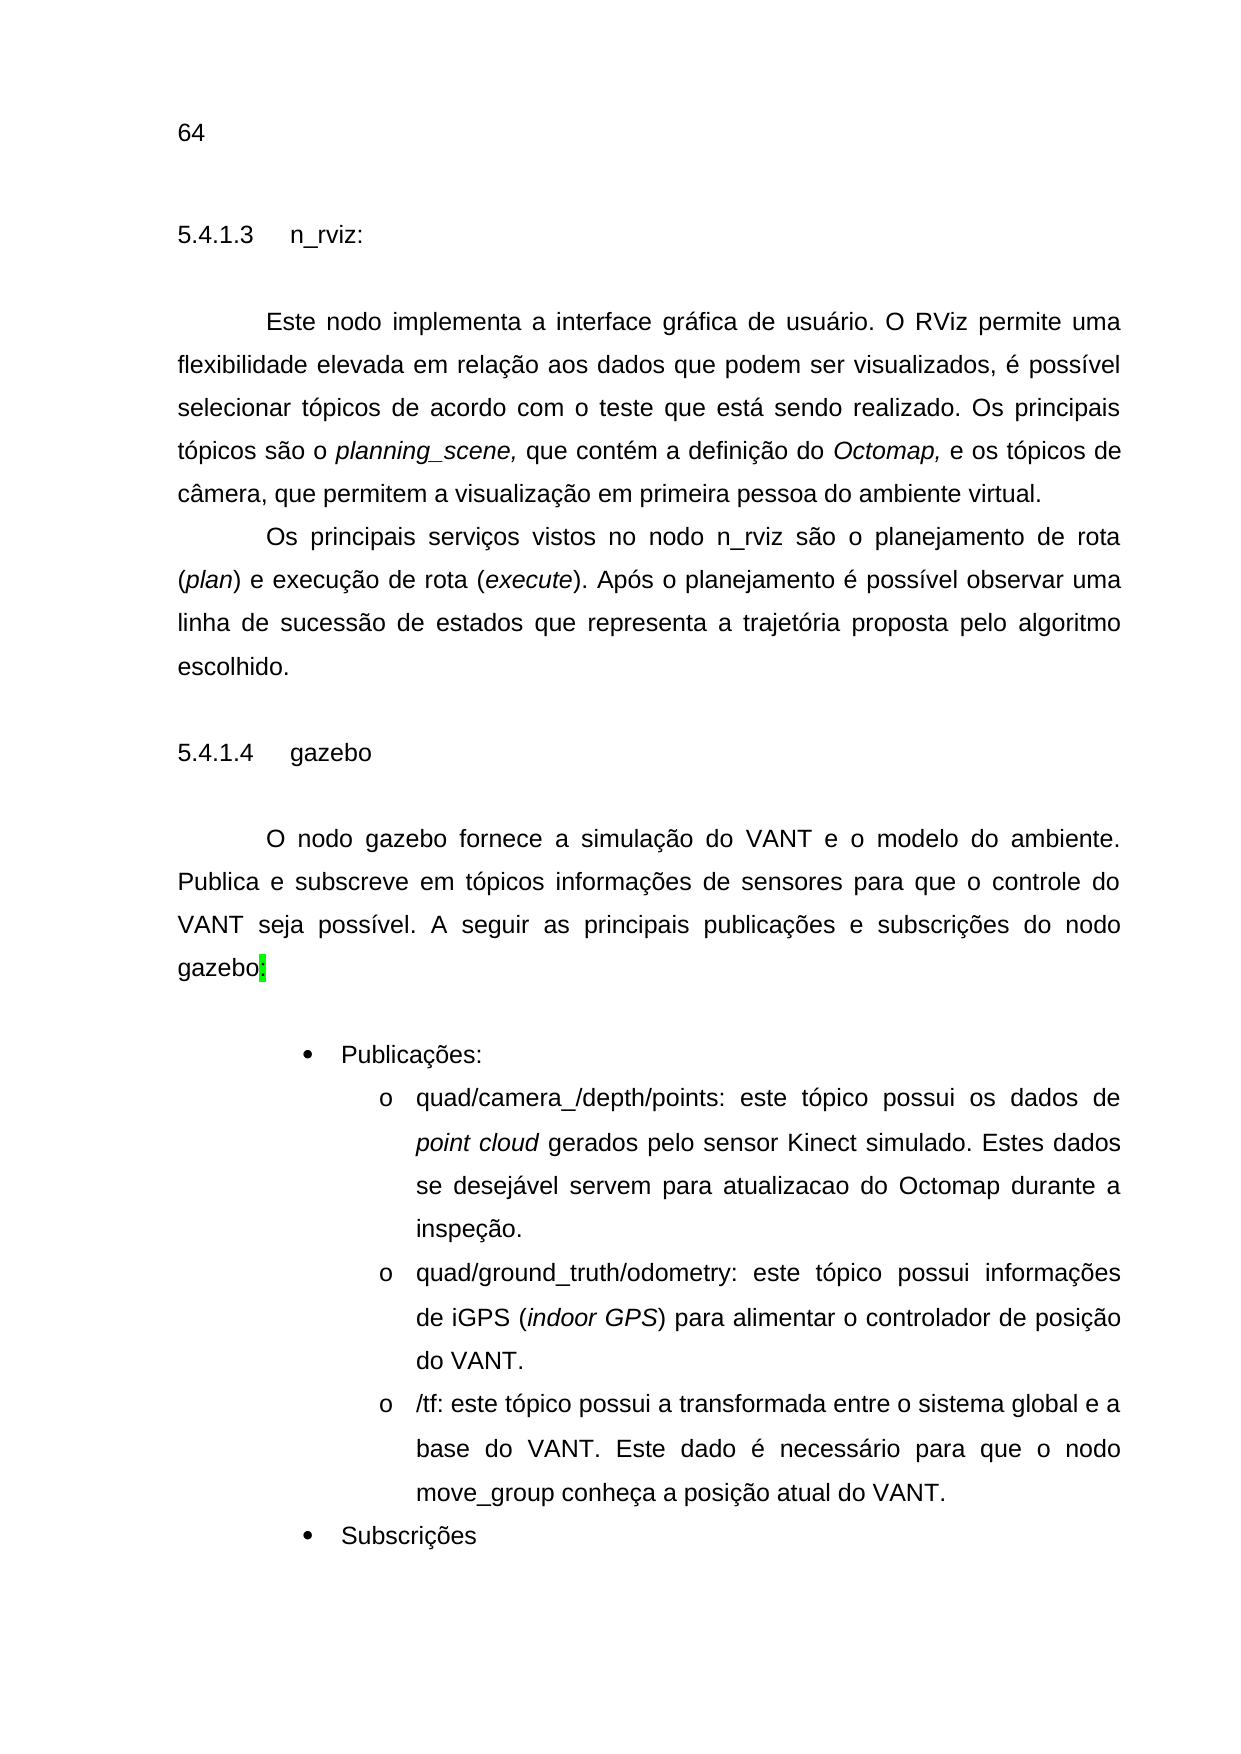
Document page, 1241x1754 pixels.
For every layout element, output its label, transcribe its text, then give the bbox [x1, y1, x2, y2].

list quad/camera_/depth/points: este tópico possui os dados de point cloud gerados pelo sensor Kinect simulado. Estes dados se desejável servem para atualizacao do Octomap durante a inspeção. [378, 1083, 1122, 1243]
subtitle n_rviz: [177, 220, 1122, 249]
text Este nodo implementa a interface gráfica de usuário. O RViz permite uma flexibilidade elevada em relação aos dados que podem ser visualizados, é possível selecionar tópicos de acordo com o teste que está sendo realizado. Os principais tópicos são o planning_scene, que contém a definição do Octomap, e os tópicos de câmera, que permitem a visualização em primeira pessoa do ambiente virtual. [177, 307, 1122, 508]
list /tf: este tópico possui a transformada entre o sistema global e a base do VANT. Este dado é necessário para que o nodo move_group conheça a posição atual do VANT. [378, 1389, 1122, 1506]
list Publicações: [303, 1040, 1122, 1068]
list quad/ground_truth/odometry: este tópico possui informações de iGPS (indoor GPS) para alimentar o controlador de posição do VANT. [378, 1258, 1122, 1375]
subtitle gazebo [177, 738, 1122, 767]
text O nodo gazebo fornece a simulação do VANT e o modelo do ambiente. Publica e subscreve em tópicos informações de sensores para que o controle do VANT seja possível. A seguir as principais publicações e subscrições do nodo gazebo: [177, 824, 1122, 982]
text Os principais serviços vistos no nodo n_rviz são o planejamento de rota (plan) e execução de rota (execute). Após o planejamento é possível observar uma linha de sucessão de estados que representa a trajetória proposta pelo algoritmo escolhido. [177, 522, 1122, 680]
list Subscrições [303, 1521, 1122, 1549]
